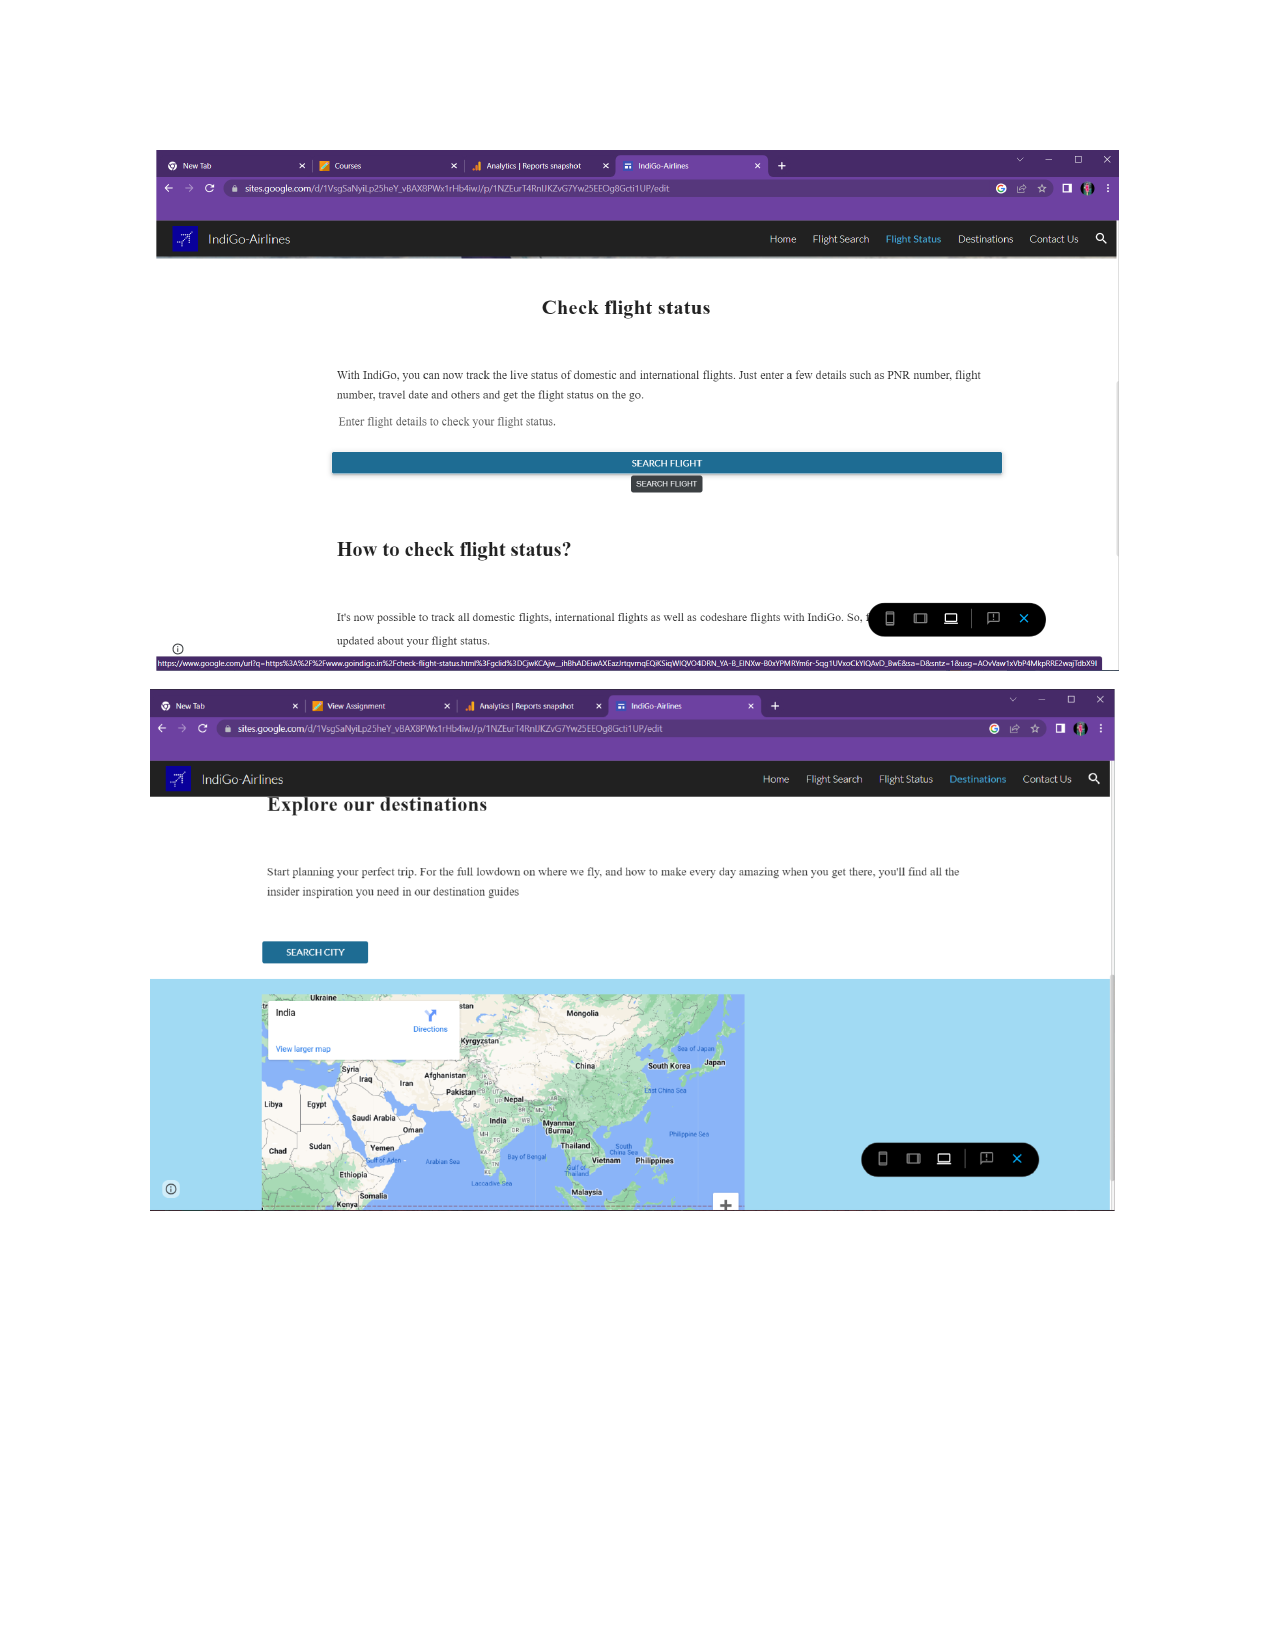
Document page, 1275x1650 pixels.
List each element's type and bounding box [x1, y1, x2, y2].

picture [150, 689, 1115, 1211]
picture [156, 150, 1119, 671]
